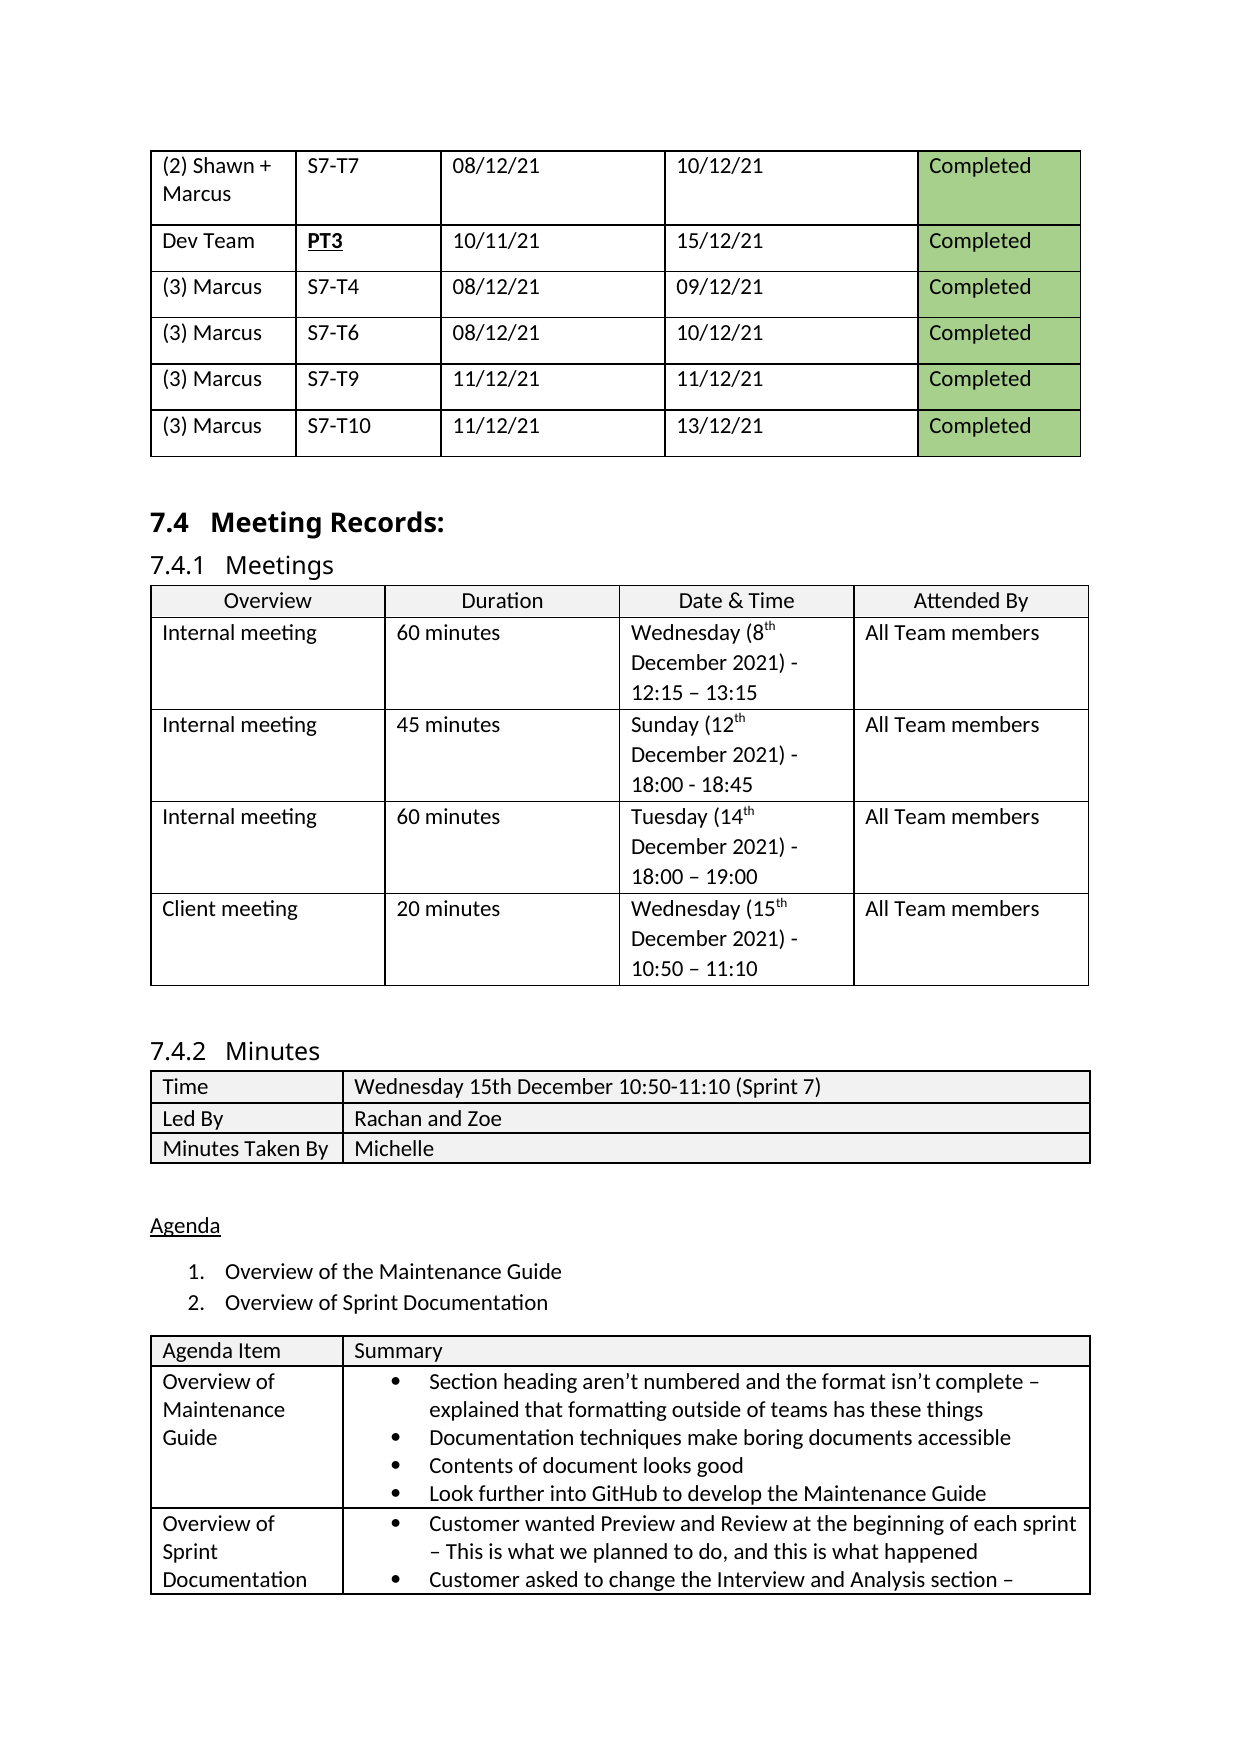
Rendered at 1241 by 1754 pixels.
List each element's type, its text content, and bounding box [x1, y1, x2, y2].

table_cell Section heading aren’t numbered and the format isn’t complete – explained that formatting outside of teams has these things Documentation techniques make boring documents accessible Contents of document looks good Look further into GitHub to develop the Maintenance Guide [344, 1367, 1089, 1507]
table_cell 20 minutes [386, 894, 619, 985]
subtitle Minutes [150, 1033, 1090, 1067]
table_header Attended By [855, 586, 1088, 616]
table_cell Completed [919, 365, 1080, 409]
table_cell Completed [919, 318, 1080, 363]
table_cell 09/12/21 [666, 272, 917, 317]
table_cell 60 minutes [386, 618, 619, 708]
table_cell 11/12/21 [442, 365, 664, 409]
table_cell Dev Team [152, 226, 295, 271]
list Overview of the Maintenance Guide [187, 1257, 1090, 1286]
table_cell Rachan and Zoe [344, 1104, 1089, 1132]
table_cell 11/12/21 [442, 411, 664, 456]
list Overview of Sprint Documentation [187, 1288, 1090, 1316]
table_cell 13/12/21 [666, 411, 917, 456]
table_cell All Team members [855, 894, 1088, 985]
subtitle Meeting Records: [150, 504, 1090, 541]
table_cell Overview of Maintenance Guide [152, 1367, 342, 1507]
table_cell (3) Marcus [152, 318, 295, 363]
text Agenda [150, 1211, 1090, 1239]
table_cell (3) Marcus [152, 272, 295, 317]
table_cell S7-T9 [297, 365, 440, 409]
table_cell All Team members [855, 802, 1088, 893]
table_cell Completed [919, 272, 1080, 317]
table_cell S7-T4 [297, 272, 440, 317]
table_cell Completed [919, 411, 1080, 456]
table_cell All Team members [855, 618, 1088, 708]
table_cell Michelle [344, 1134, 1089, 1162]
subtitle Meetings [150, 548, 1090, 582]
table_cell 45 minutes [386, 710, 619, 801]
table_cell Led By [152, 1104, 342, 1132]
table_header Overview [152, 586, 384, 616]
table_cell (3) Marcus [152, 411, 295, 456]
table_cell S7-T6 [297, 318, 440, 363]
table_header Agenda Item [152, 1337, 342, 1365]
table_cell 08/12/21 [442, 318, 664, 363]
table_cell S7-T7 [297, 152, 440, 224]
table_cell 08/12/21 [442, 272, 664, 317]
table_cell Wednesday (8th December 2021) - 12:15 – 13:15 [620, 618, 853, 708]
table_cell (2) Shawn + Marcus [152, 152, 295, 224]
table_cell Internal meeting [152, 802, 384, 893]
table_cell 08/12/21 [442, 152, 664, 224]
table_header Summary [344, 1337, 1089, 1365]
table_cell 11/12/21 [666, 365, 917, 409]
table_cell Internal meeting [152, 710, 384, 801]
table_cell Completed [919, 226, 1080, 271]
table_cell Minutes Taken By [152, 1134, 342, 1162]
table_header Time [152, 1072, 342, 1102]
table_cell All Team members [855, 710, 1088, 801]
table_header Duration [386, 586, 619, 616]
table_cell PT3 [297, 226, 440, 271]
table_cell Internal meeting [152, 618, 384, 708]
table_cell S7-T10 [297, 411, 440, 456]
table_cell Wednesday (15th December 2021) - 10:50 – 11:10 [620, 894, 853, 985]
table_cell (3) Marcus [152, 365, 295, 409]
table_cell Client meeting [152, 894, 384, 985]
table_cell Completed [919, 152, 1080, 224]
table_cell 10/11/21 [442, 226, 664, 271]
table_header Date & Time [620, 586, 853, 616]
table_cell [344, 1509, 1089, 1593]
table_cell Tuesday (14th December 2021) - 18:00 – 19:00 [620, 802, 853, 893]
table_cell Sunday (12th December 2021) - 18:00 - 18:45 [620, 710, 853, 801]
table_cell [152, 1509, 342, 1593]
table_cell 60 minutes [386, 802, 619, 893]
table_header Wednesday 15th December 10:50-11:10 (Sprint 7) [344, 1072, 1089, 1102]
table_cell 10/12/21 [666, 152, 917, 224]
table_cell 10/12/21 [666, 318, 917, 363]
table_cell 15/12/21 [666, 226, 917, 271]
